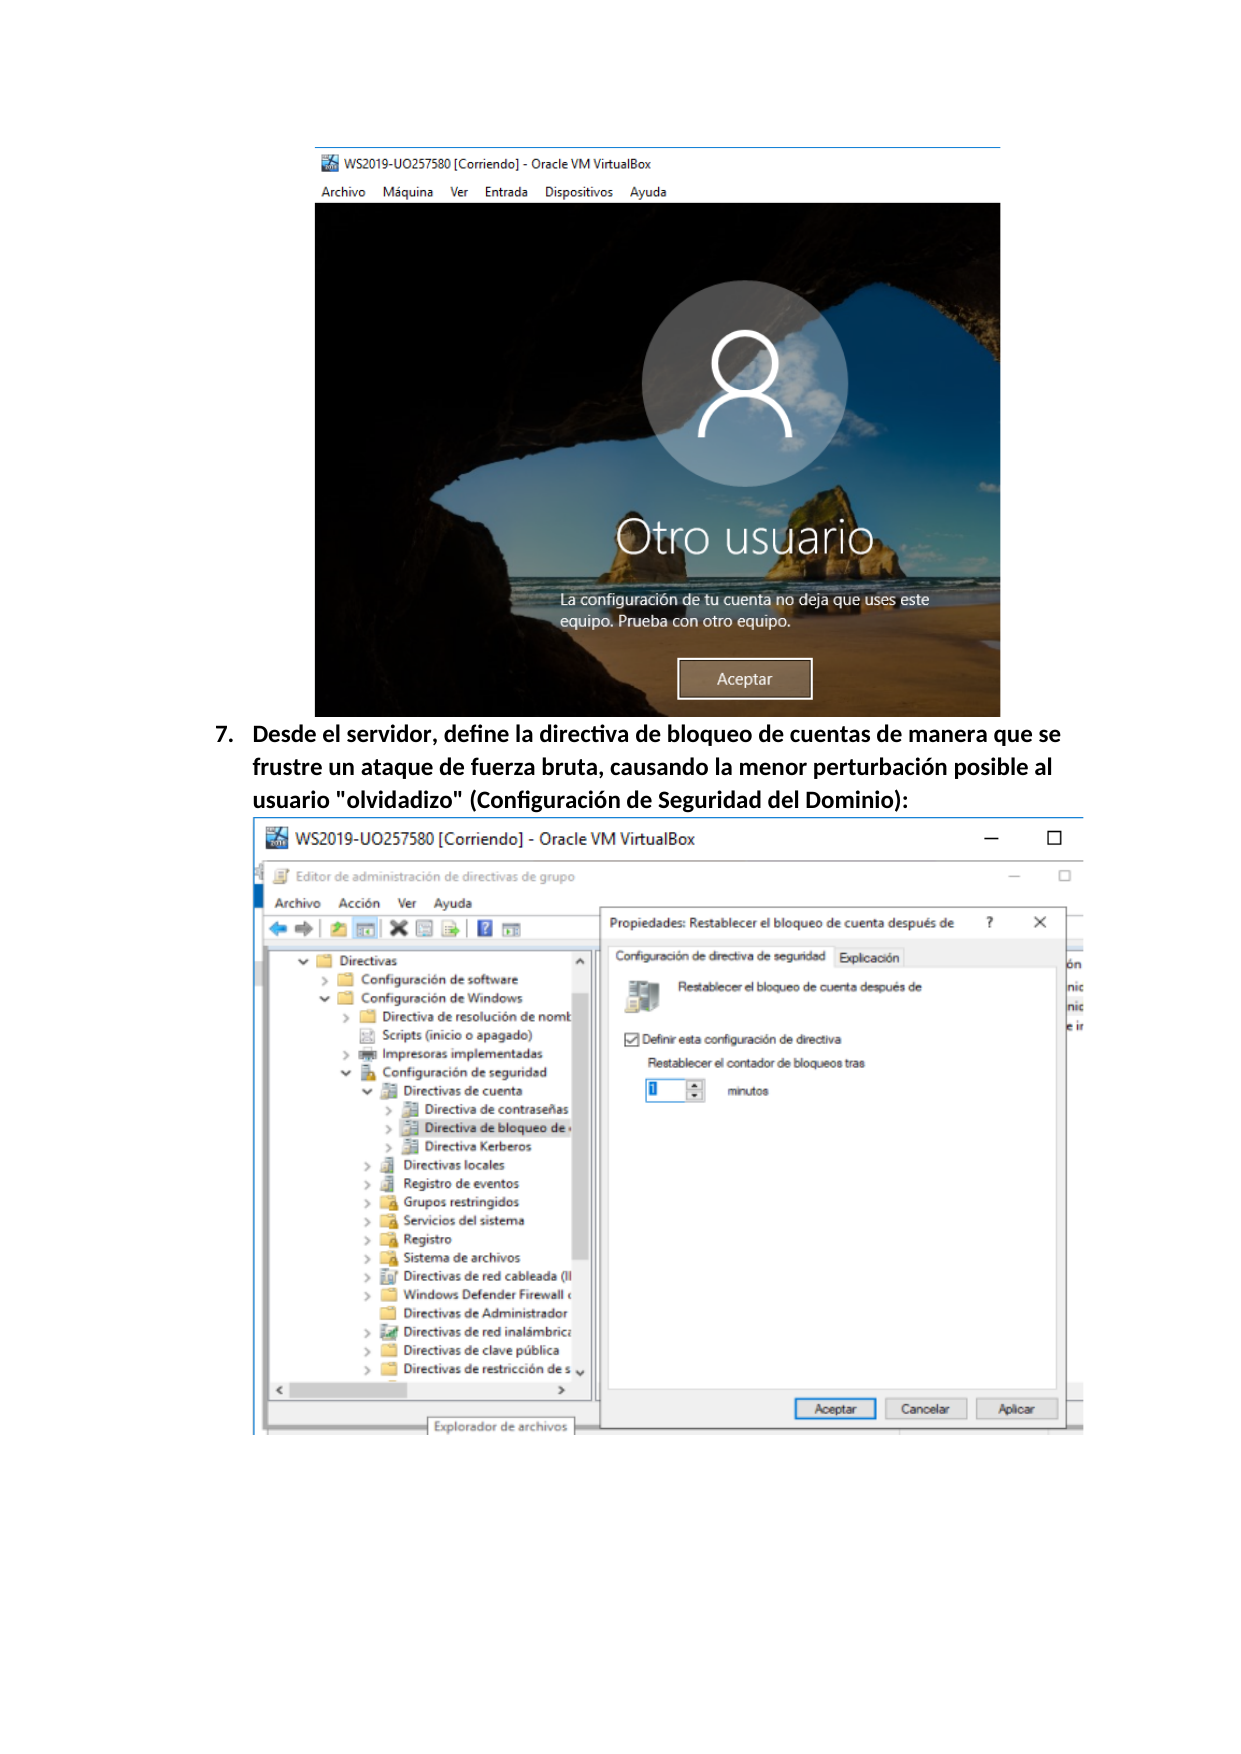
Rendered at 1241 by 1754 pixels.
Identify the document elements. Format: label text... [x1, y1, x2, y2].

picture [252, 817, 1084, 1435]
list Desde el servidor, define la directiva de bloqueo de cuentas de manera que se frustre un ataque de fuerza bruta, causando la menor perturbación posible al usuario "olvidadizo" (Configuración de Seguridad del Dominio): [215, 718, 1063, 815]
picture [314, 147, 1001, 717]
